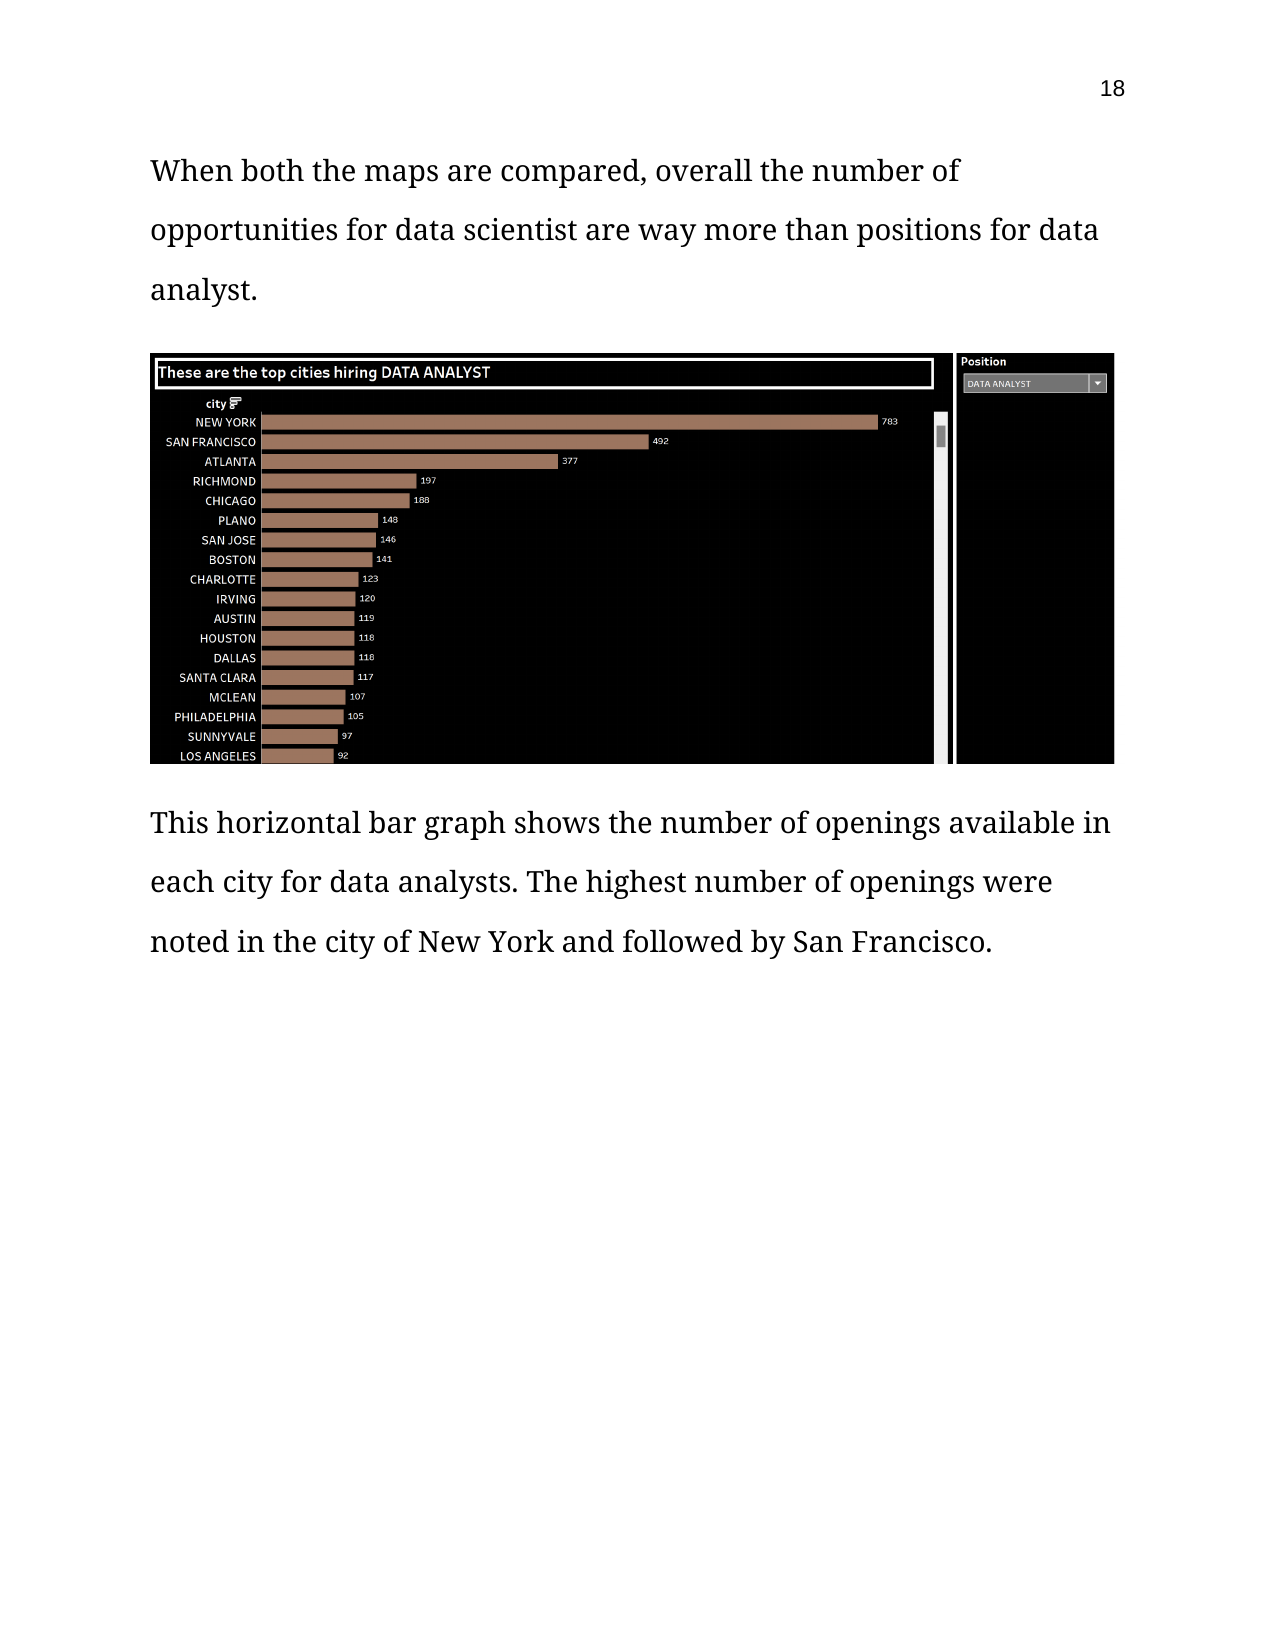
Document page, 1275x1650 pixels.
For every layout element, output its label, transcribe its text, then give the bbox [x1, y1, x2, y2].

text When both the maps are compared, overall the number of opportunities for data scientist are way more than positions for data analyst. [150, 150, 1125, 309]
picture [150, 353, 1125, 764]
text This horizontal bar graph shows the number of openings available in each city for data analysts. The highest number of openings were noted in the city of New York and followed by San Francisco. [150, 802, 1125, 961]
